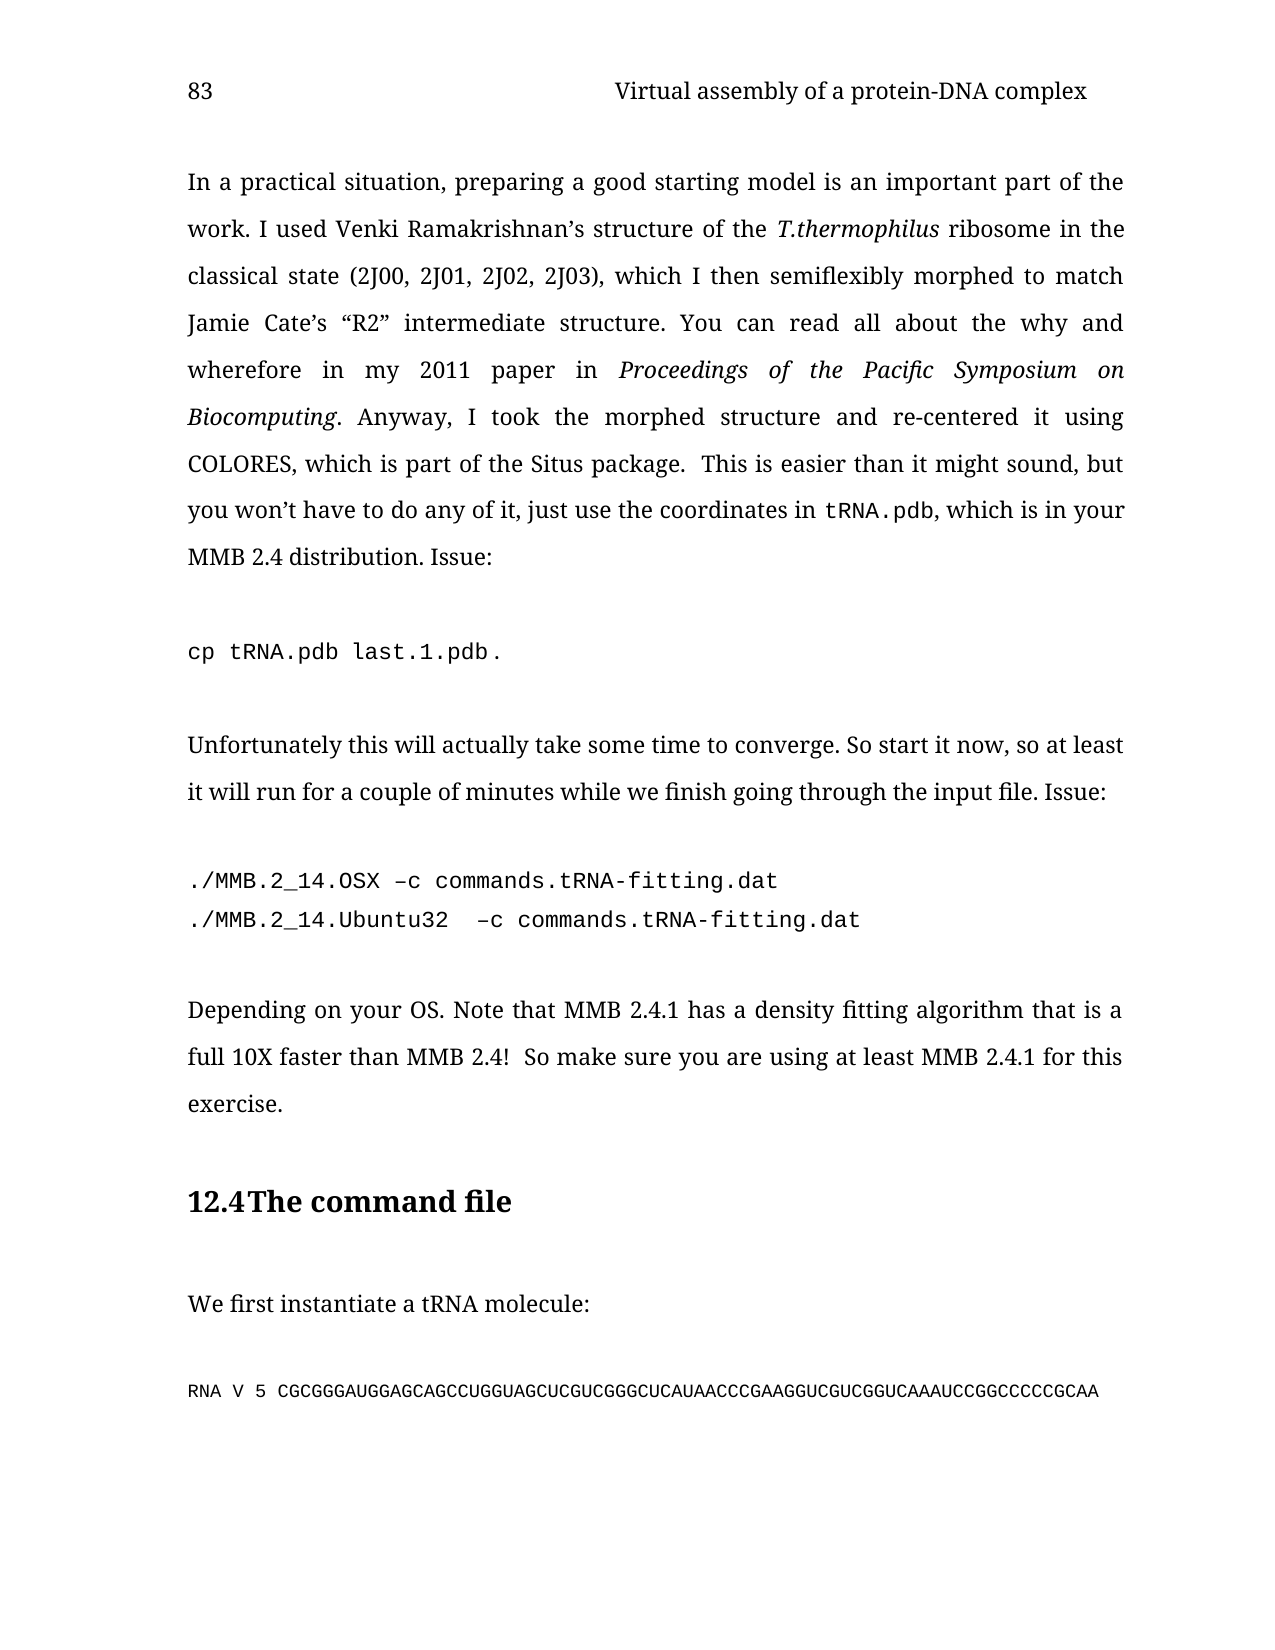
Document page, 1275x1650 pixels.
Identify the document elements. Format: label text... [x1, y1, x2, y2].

subtitle The command file [187, 1182, 1125, 1221]
text In a practical situation, preparing a good starting model is an important part of the work. I used Venki Ramakrishnan’s structure of the T.thermophilus ribosome in the classical state (2J00, 2J01, 2J02, 2J03), which I then semiflexibly morphed to match Jamie Cate’s “R2” intermediate structure. You can read all about the why and wherefore in my 2011 paper in Proceedings of the Pacific Symposium on Biocomputing. Anyway, I took the morphed structure and re-centered it using COLORES, which is part of the Situs package. This is easier than it might sound, but you won’t have to do any of it, just use the coordinates in tRNA.pdb, which is in your MMB 2.4 distribution. Issue: [187, 166, 1125, 573]
text Depending on your OS. Note that MMB 2.4.1 has a density fitting algorithm that is a full 10X faster than MMB 2.4! So make sure you are using at least MMB 2.4.1 for this exercise. [187, 994, 1125, 1119]
text ./MMB.2_14.OSX –c commands.tRNA-fitting.dat [187, 869, 1125, 896]
text Unfortunately this will actually take some time to converge. So start it now, so at least it will run for a couple of minutes while we finish going through the input file. Issue: [187, 729, 1125, 807]
text RNA V 5 CGCGGGAUGGAGCAGCCUGGUAGCUCGUCGGGCUCAUAACCCGAAGGUCGUCGGUCAAAUCCGGCCCCCGCAA [187, 1382, 1125, 1403]
text We first instantiate a tRNA molecule: [187, 1288, 1125, 1319]
text ./MMB.2_14.Ubuntu32 –c commands.tRNA-fitting.dat [187, 908, 1125, 934]
text cp tRNA.pdb last.1.pdb . [187, 635, 1125, 666]
